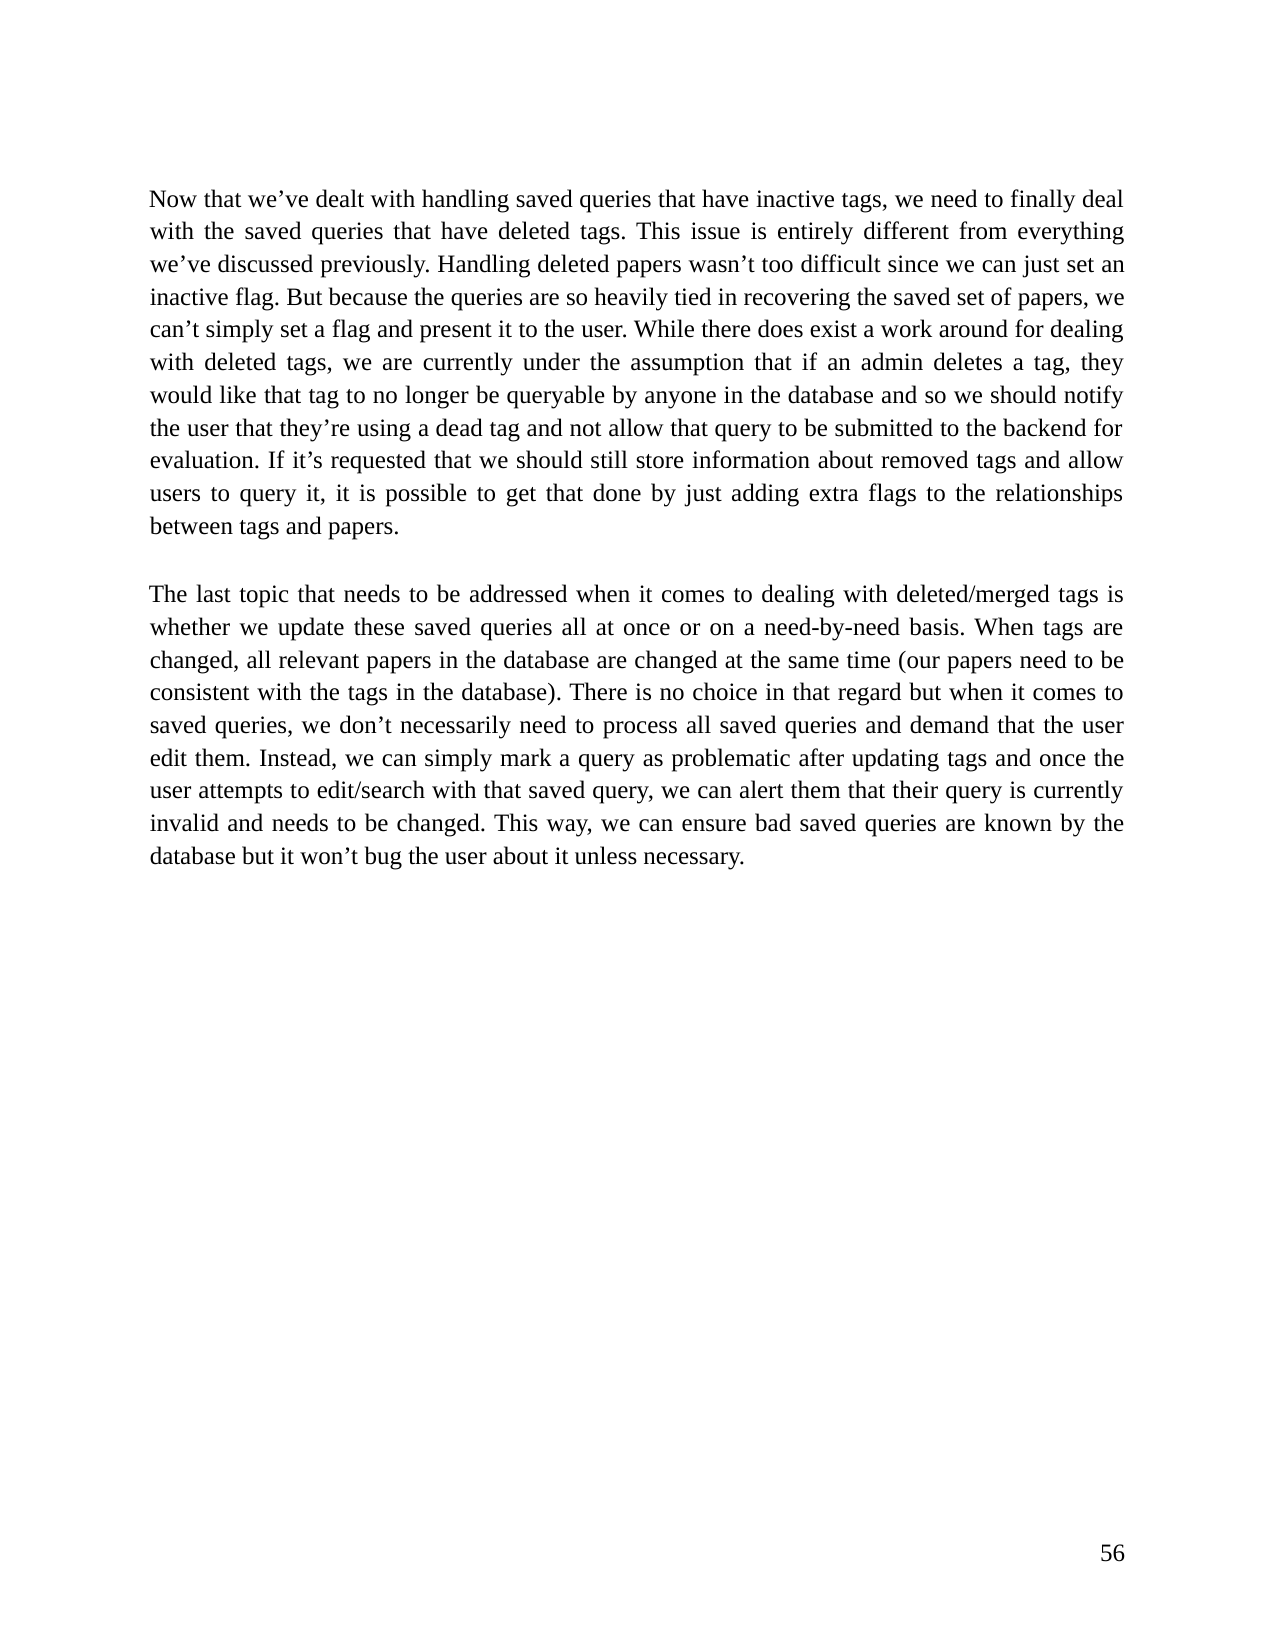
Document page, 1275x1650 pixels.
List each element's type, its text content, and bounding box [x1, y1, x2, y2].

text The last topic that needs to be addressed when it comes to dealing with deleted/merged tags is whether we update these saved queries all at once or on a need-by-need basis. When tags are changed, all relevant papers in the database are changed at the same time (our papers need to be consistent with the tags in the database). There is no choice in that regard but when it comes to saved queries, we don’t necessarily need to process all saved queries and demand that the user edit them. Instead, we can simply mark a query as problematic after updating tags and once the user attempts to edit/search with that saved query, we can alert them that their query is currently invalid and needs to be changed. This way, we can ensure bad saved queries are known by the database but it won’t bug the user about it unless necessary. [148, 579, 1125, 870]
text Now that we’ve dealt with handling saved queries that have inactive tags, we need to finally deal with the saved queries that have deleted tags. This issue is entirely different from everything we’ve discussed previously. Handling deleted papers wasn’t too difficult since we can just set an inactive flag. But because the queries are so heavily tied in recovering the saved set of papers, we can’t simply set a flag and present it to the user. While there does exist a work around for dealing with deleted tags, we are currently under the assumption that if an admin deletes a tag, they would like that tag to no longer be queryable by anyone in the database and so we should notify the user that they’re using a dead tag and not allow that query to be submitted to the backend for evaluation. If it’s requested that we should still store information about removed tags and allow users to query it, it is possible to get that done by just adding extra flags to the relationships between tags and papers. [148, 184, 1125, 539]
